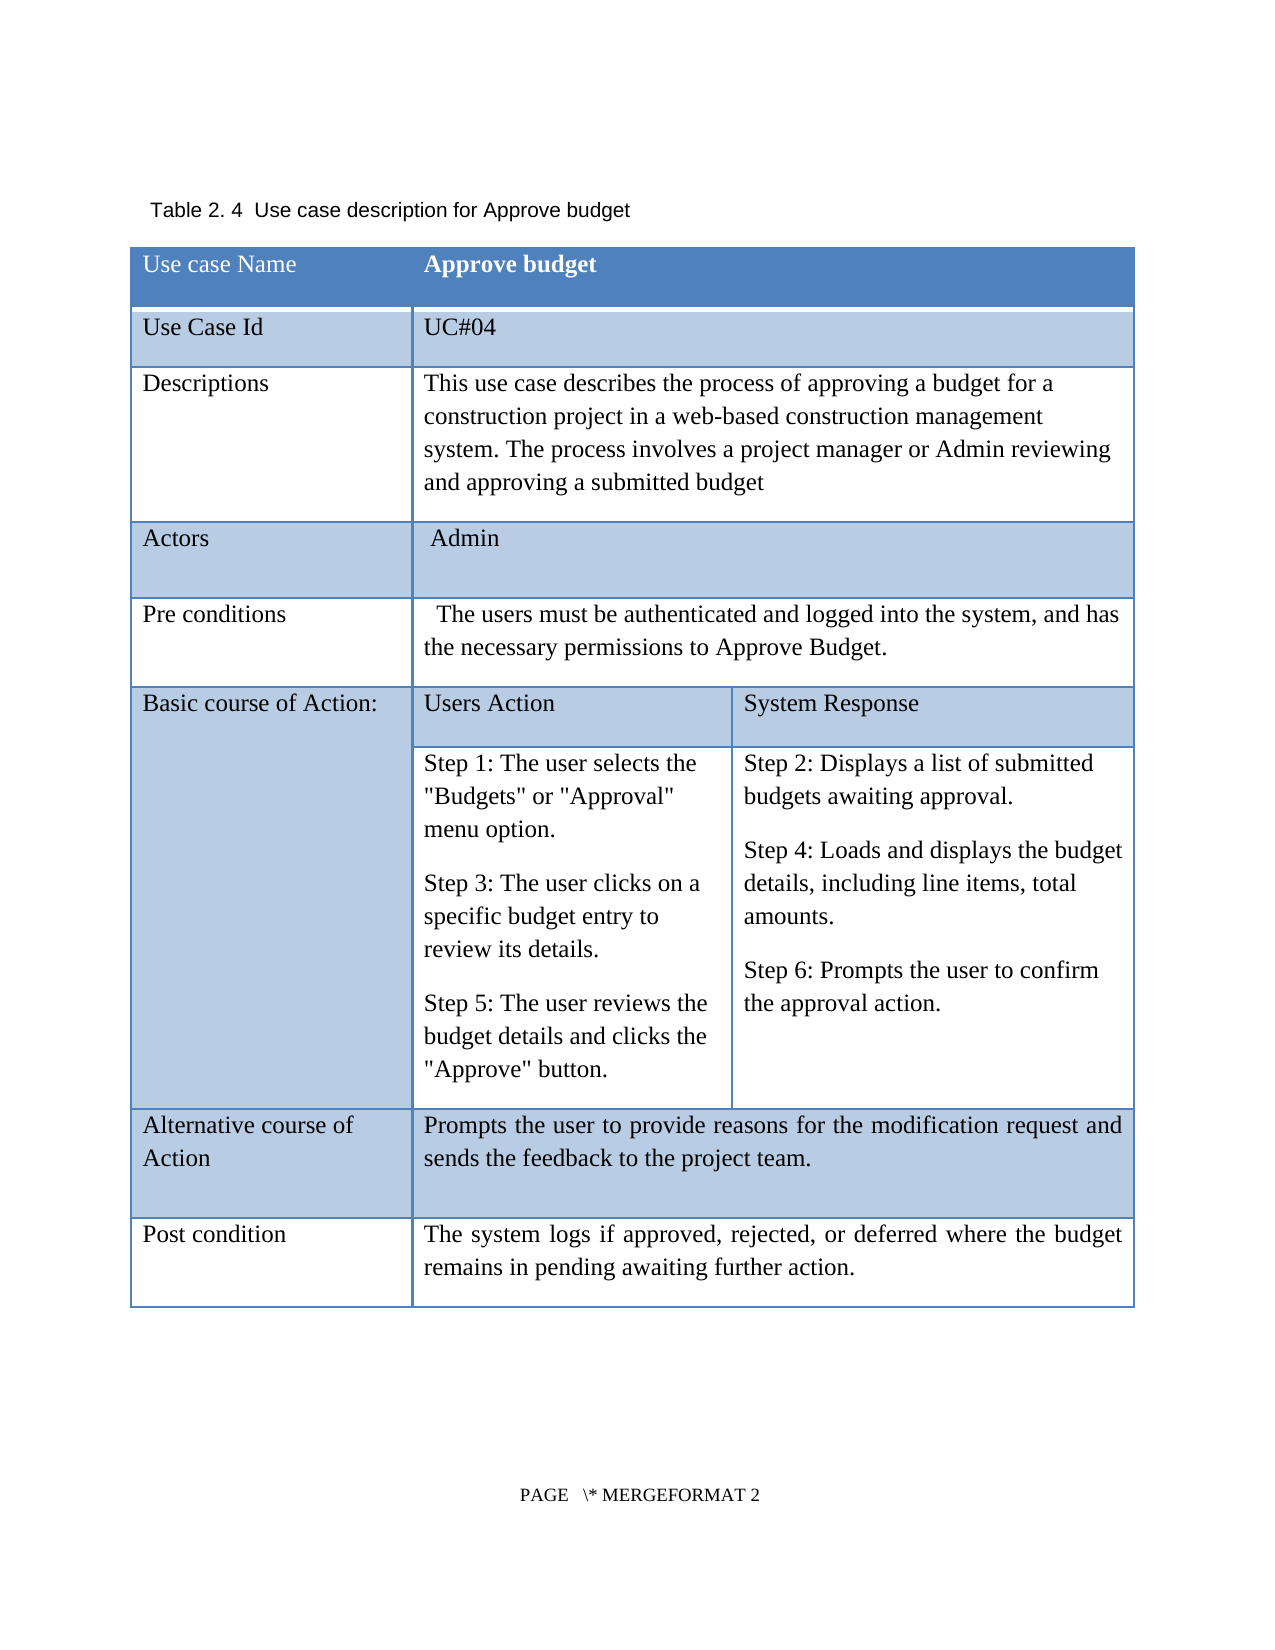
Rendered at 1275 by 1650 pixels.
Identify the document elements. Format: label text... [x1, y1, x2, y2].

table_cell The system logs if approved, rejected, or deferred where the budget remains in pending awaiting further action. [414, 1219, 1133, 1306]
table_cell System Response [733, 688, 1133, 746]
table_cell Step 1: The user selects the "Budgets" or "Approval" menu option. Step 3: The user clicks on a specific budget entry to review its details. Step 5: The user reviews the budget details and clicks the "Approve" button. [414, 748, 731, 1108]
table_cell Use Case Id [132, 312, 411, 366]
table_cell Post condition [132, 1219, 411, 1306]
table_cell Admin [414, 523, 1133, 597]
table_header Use case Name [132, 249, 411, 307]
table_cell Actors [132, 523, 411, 597]
table_cell This use case describes the process of approving a budget for a construction project in a web-based construction management system. The process involves a project manager or Admin reviewing and approving a submitted budget [414, 368, 1133, 521]
table_cell Descriptions [132, 368, 411, 521]
table_cell UC#04 [414, 312, 1133, 366]
table_cell Alternative course of Action [132, 1110, 411, 1217]
table_cell The users must be authenticated and logged into the system, and has the necessary permissions to Approve Budget. [414, 599, 1133, 686]
table_header Approve budget [414, 249, 1133, 307]
table_cell Step 2: Displays a list of submitted budgets awaiting approval. Step 4: Loads and displays the budget details, including line items, total amounts. Step 6: Prompts the user to confirm the approval action. [733, 748, 1133, 1108]
table_cell Users Action [414, 688, 731, 746]
table_cell Prompts the user to provide reasons for the modification request and sends the feedback to the project team. [414, 1110, 1133, 1217]
table_cell Basic course of Action: [132, 688, 411, 1108]
table_cell Pre conditions [132, 599, 411, 686]
